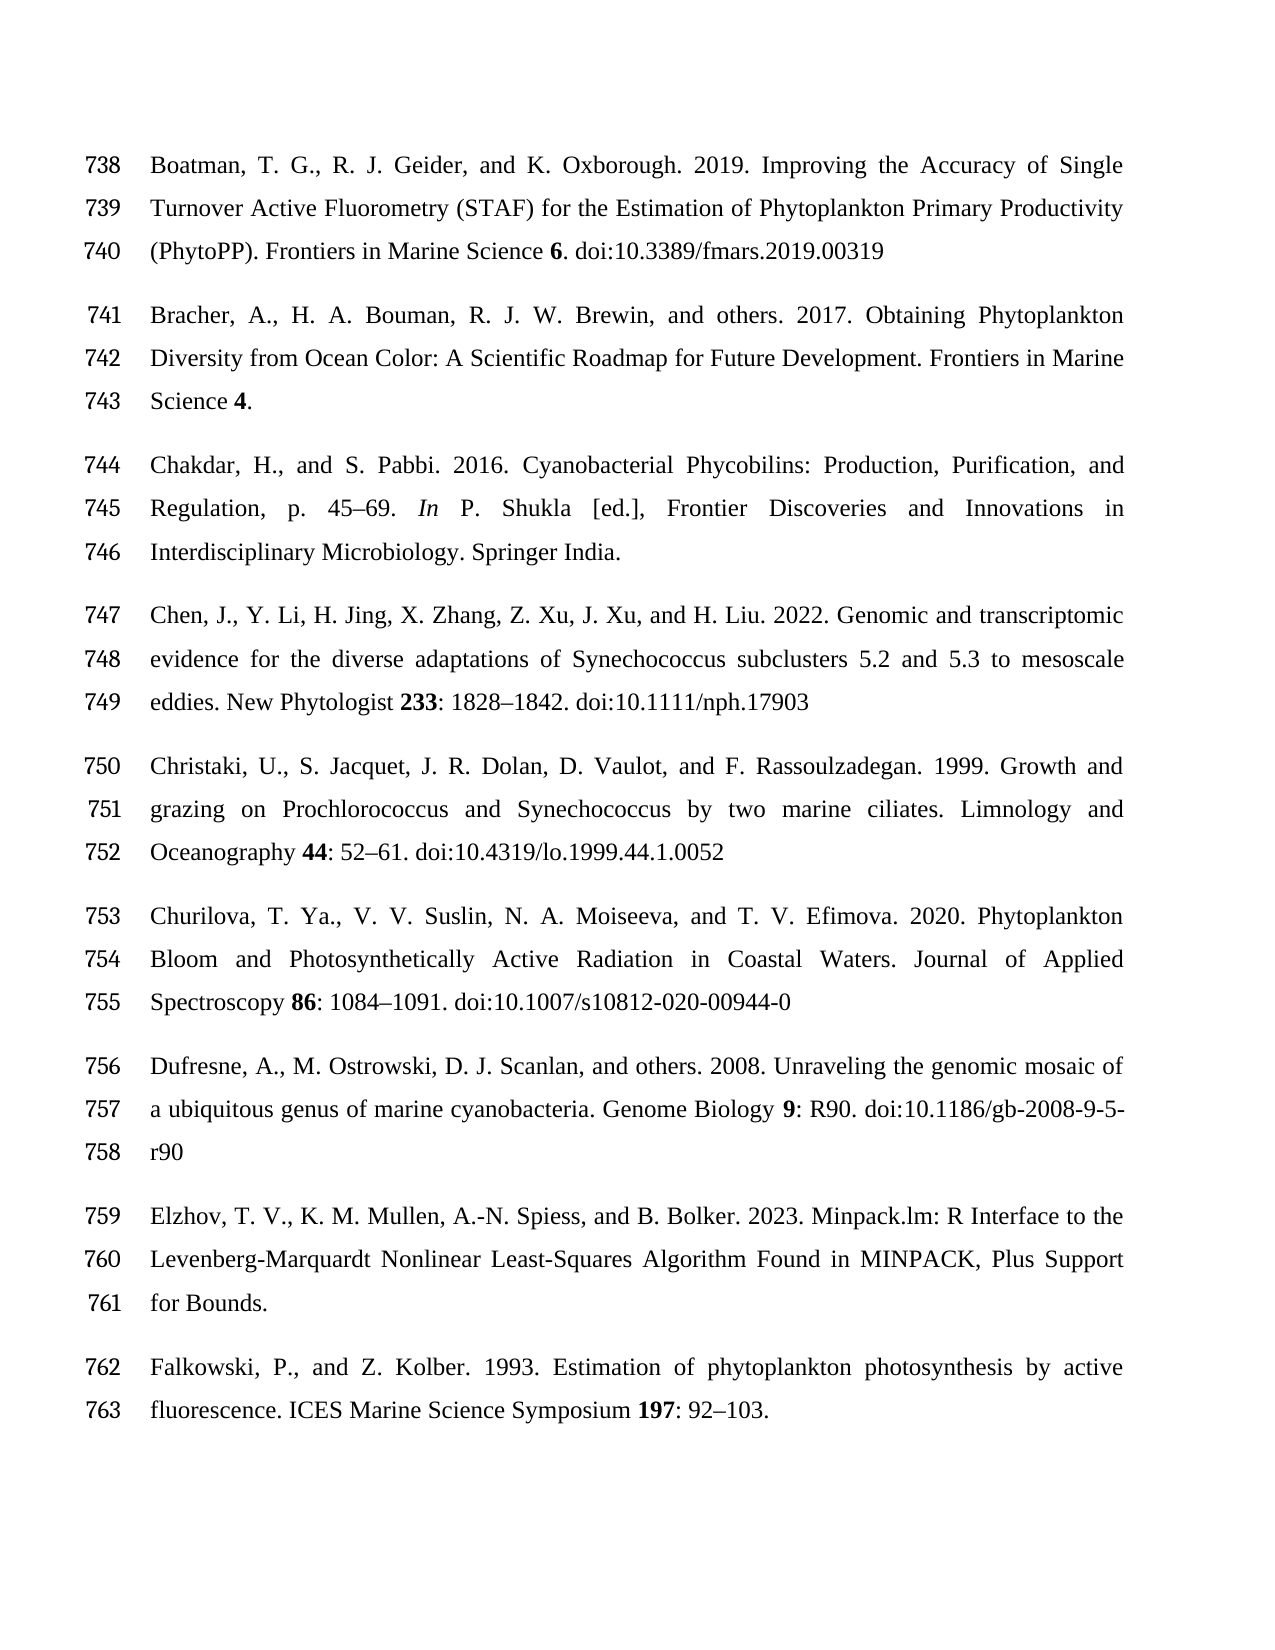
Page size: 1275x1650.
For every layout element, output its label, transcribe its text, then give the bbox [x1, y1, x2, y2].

text Dufresne, A., M. Ostrowski, D. J. Scanlan, and others. 2008. Unraveling the genomic mosaic of a ubiquitous genus of marine cyanobacteria. Genome Biology 9: R90. doi:10.1186/gb-2008-9-5-r90 [150, 1051, 1125, 1166]
text Falkowski, P., and Z. Kolber. 1993. Estimation of phytoplankton photosynthesis by active fluorescence. ICES Marine Science Symposium 197: 92–103. [150, 1352, 1125, 1423]
text Churilova, T. Ya., V. V. Suslin, N. A. Moiseeva, and T. V. Efimova. 2020. Phytoplankton Bloom and Photosynthetically Active Radiation in Coastal Waters. Journal of Applied Spectroscopy 86: 1084–1091. doi:10.1007/s10812-020-00944-0 [150, 901, 1125, 1016]
text Christaki, U., S. Jacquet, J. R. Dolan, D. Vaulot, and F. Rassoulzadegan. 1999. Growth and grazing on Prochlorococcus and Synechococcus by two marine ciliates. Limnology and Oceanography 44: 52–61. doi:10.4319/lo.1999.44.1.0052 [150, 751, 1125, 866]
text Boatman, T. G., R. J. Geider, and K. Oxborough. 2019. Improving the Accuracy of Single Turnover Active Fluorometry (STAF) for the Estimation of Phytoplankton Primary Productivity (PhytoPP). Frontiers in Marine Science 6. doi:10.3389/fmars.2019.00319 [150, 150, 1125, 265]
text Bracher, A., H. A. Bouman, R. J. W. Brewin, and others. 2017. Obtaining Phytoplankton Diversity from Ocean Color: A Scientific Roadmap for Future Development. Frontiers in Marine Science 4. [150, 300, 1125, 415]
text Chakdar, H., and S. Pabbi. 2016. Cyanobacterial Phycobilins: Production, Purification, and Regulation, p. 45–69. In P. Shukla [ed.], Frontier Discoveries and Innovations in Interdisciplinary Microbiology. Springer India. [150, 450, 1125, 565]
text Chen, J., Y. Li, H. Jing, X. Zhang, Z. Xu, J. Xu, and H. Liu. 2022. Genomic and transcriptomic evidence for the diverse adaptations of Synechococcus subclusters 5.2 and 5.3 to mesoscale eddies. New Phytologist 233: 1828–1842. doi:10.1111/nph.17903 [150, 601, 1125, 716]
text Elzhov, T. V., K. M. Mullen, A.-N. Spiess, and B. Bolker. 2023. Minpack.lm: R Interface to the Levenberg-Marquardt Nonlinear Least-Squares Algorithm Found in MINPACK, Plus Support for Bounds. [150, 1201, 1125, 1316]
